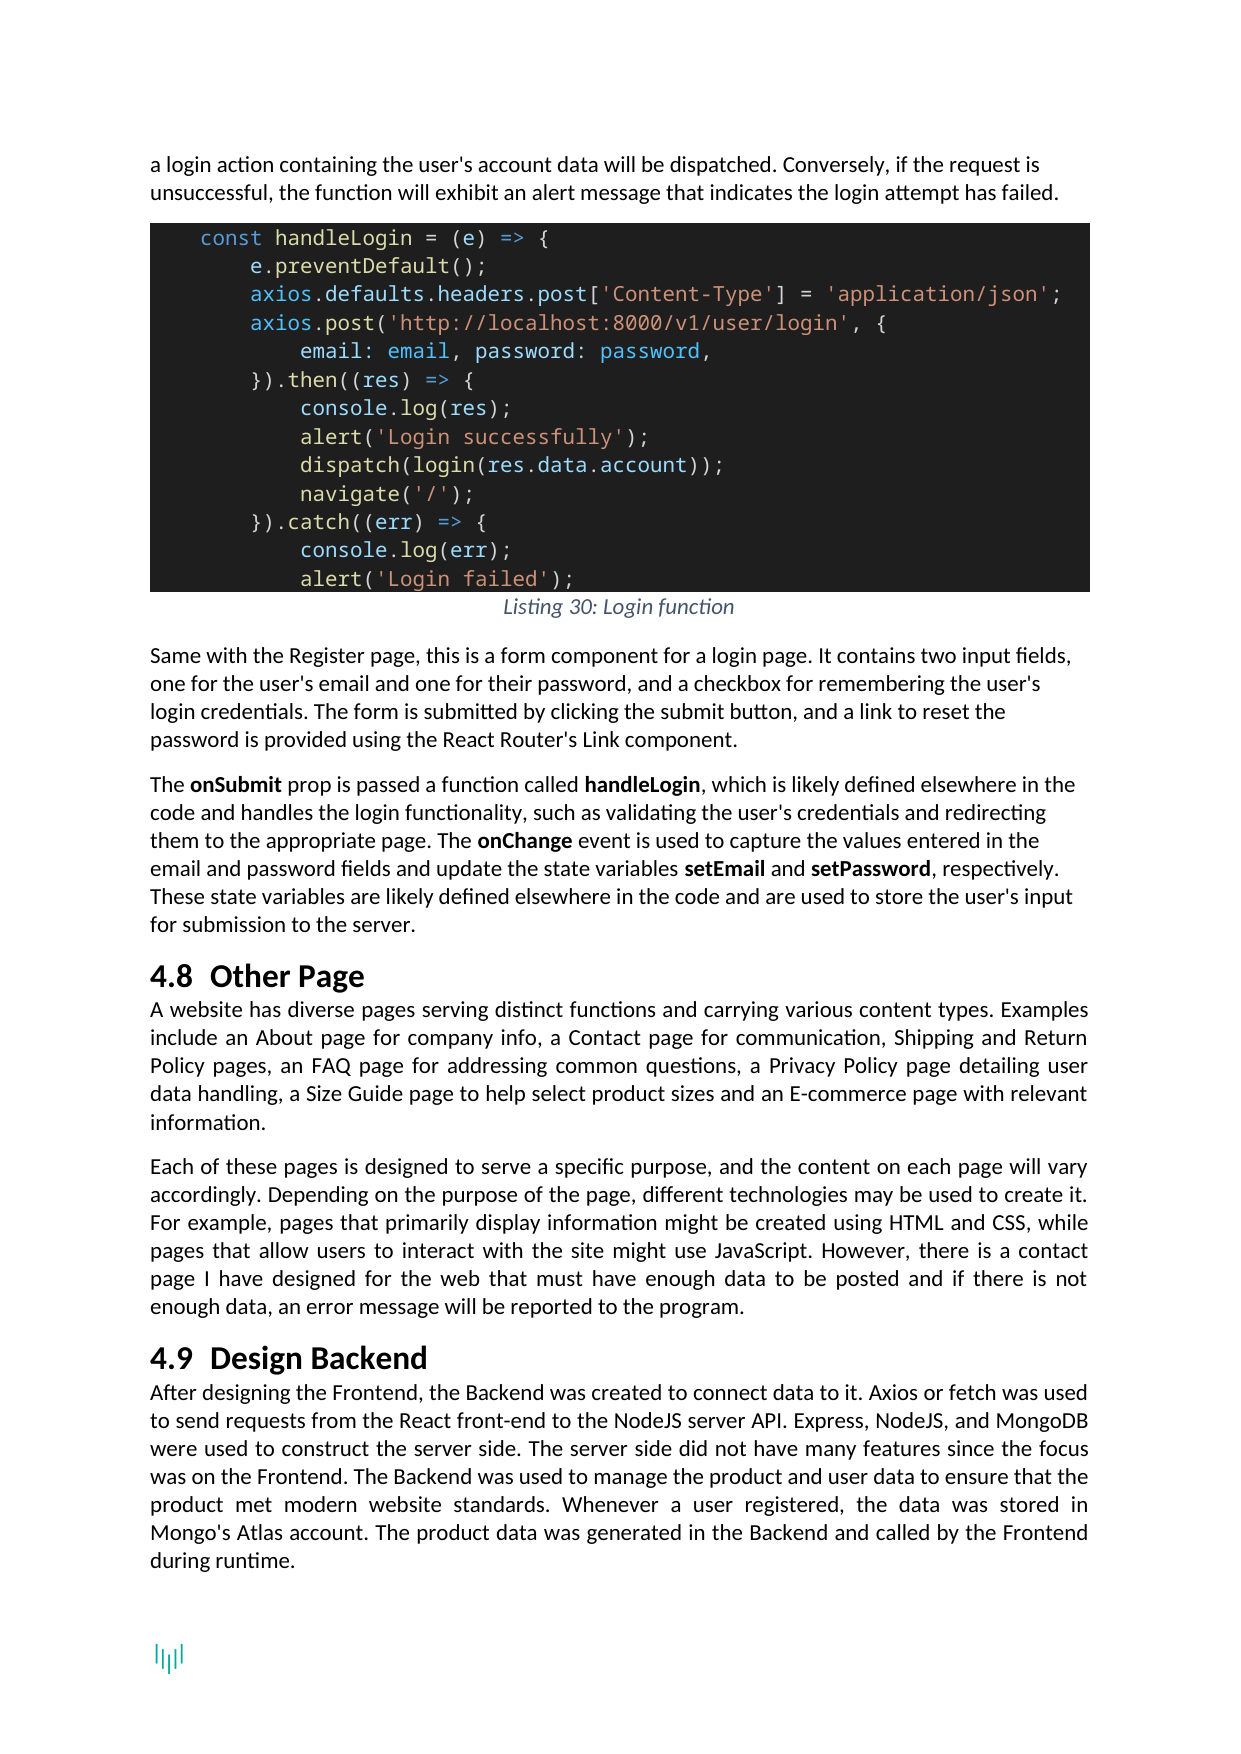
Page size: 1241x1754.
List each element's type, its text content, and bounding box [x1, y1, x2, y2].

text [150, 150, 1090, 206]
text email: email, password: password, [150, 336, 1090, 365]
text alert('Login successfully'); [150, 422, 1090, 450]
text Each of these pages is designed to serve a specific purpose, and the content on each page will vary accordingly. Depending on the purpose of the page, different technologies may be used to create it. For example, pages that primarily display information might be created using HTML and CSS, while pages that allow users to interact with the site might use JavaScript. However, there is a contact page I have designed for the web that must have enough data to be posted and if there is not enough data, an error message will be reported to the program. [150, 1152, 1090, 1320]
text }).then((res) => { [150, 365, 1090, 393]
text }).catch((err) => { [150, 507, 1090, 536]
text After designing the Frontend, the Backend was created to connect data to it. Axios or fetch was used to send requests from the React front-end to the NodeJS server API. Express, NodeJS, and MongoDB were used to construct the server side. The server side did not have many features since the focus was on the Frontend. The Backend was used to manage the product and user data to ensure that the product met modern website standards. Whenever a user registered, the data was stored in Mongo's Atlas account. The product data was generated in the Backend and called by the Frontend during runtime. [150, 1378, 1090, 1574]
text Listing 30: Login function [150, 592, 1090, 620]
text Same with the Register page, this is a form component for a login page. It contains two input fields, one for the user's email and one for their password, and a checkbox for remembering the user's login credentials. The form is submitted by clicking the submit button, and a link to reset the password is provided using the React Router's Link component. [150, 641, 1090, 753]
text The onSubmit prop is passed a function called handleLogin, which is likely defined elsewhere in the code and handles the login functionality, such as validating the user's credentials and redirecting them to the appropriate page. The onChange event is used to capture the values entered in the email and password fields and update the state variables setEmail and setPassword, respectively. These state variables are likely defined elsewhere in the code and are used to store the user's input for submission to the server. [150, 770, 1090, 938]
text A website has diverse pages serving distinct functions and carrying various content types. Examples include an About page for company info, a Contact page for communication, Shipping and Return Policy pages, an FAQ page for addressing common questions, a Privacy Policy page detailing user data handling, a Size Guide page to help select product sizes and an E-commerce page with relevant information. [150, 996, 1090, 1136]
text console.log(err); [150, 536, 1090, 564]
picture [150, 1639, 188, 1677]
text navigate('/'); [150, 479, 1090, 507]
subtitle Other Page [150, 955, 1090, 996]
subtitle Design Backend [150, 1337, 1090, 1378]
text e.preventDefault(); [150, 251, 1090, 279]
text console.log(res); [150, 393, 1090, 422]
text axios.defaults.headers.post['Content-Type'] = 'application/json'; [150, 279, 1090, 308]
text dispatch(login(res.data.account)); [150, 450, 1090, 479]
text const handleLogin = (e) => { [150, 223, 1090, 251]
text alert('Login failed'); [150, 564, 1090, 592]
text axios.post('http://localhost:8000/v1/user/login', { [150, 308, 1090, 336]
